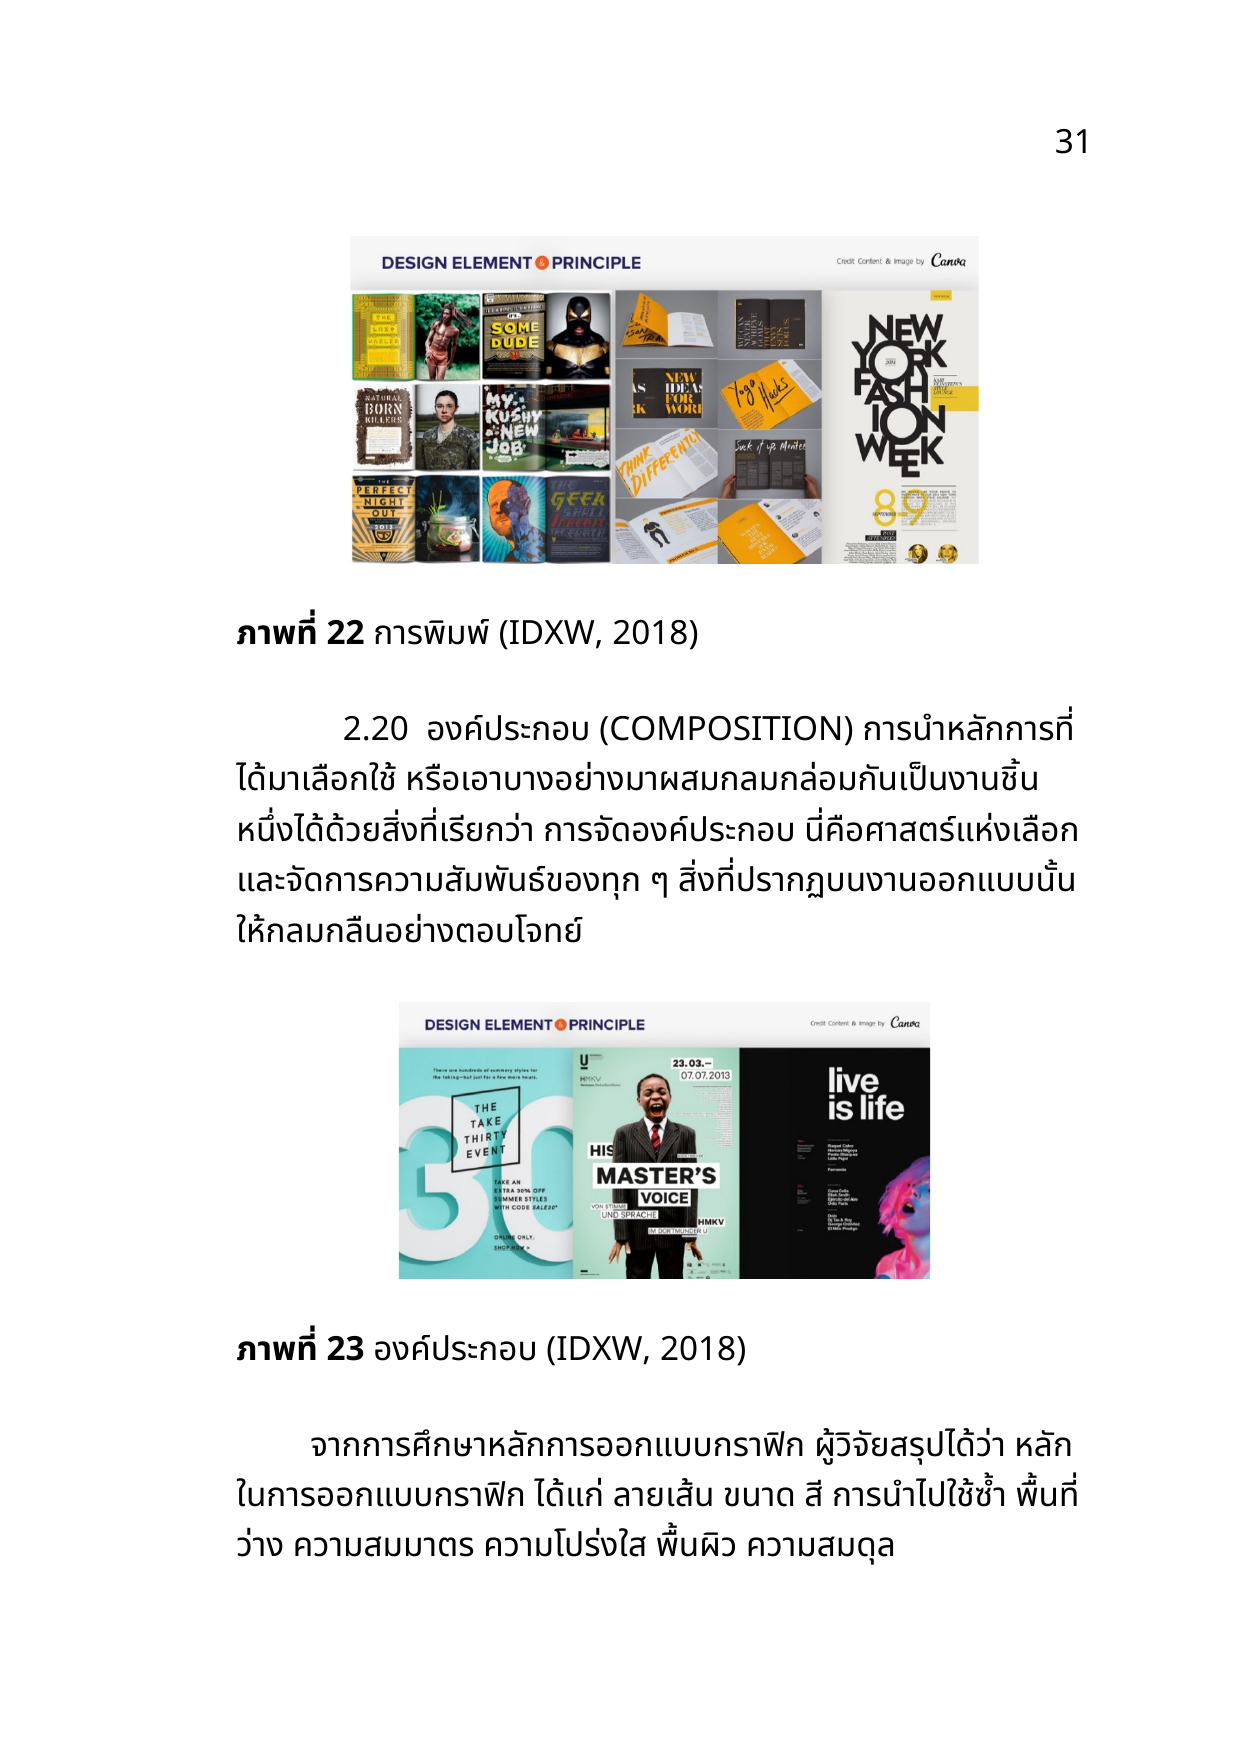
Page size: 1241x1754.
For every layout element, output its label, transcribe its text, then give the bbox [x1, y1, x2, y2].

text 2.20 องค์ประกอบ (COMPOSITION) การนำหลักการที่ได้มาเลือกใช้ หรือเอาบางอย่างมาผสมกลมกล่อมกันเป็นงานชิ้นหนึ่งได้ด้วยสิ่งที่เรียกว่า การจัดองค์ประกอบ นี่คือศาสตร์แห่งเลือกและจัดการความสัมพันธ์ของทุก ๆ สิ่งที่ปรากฏบนงานออกแบบนั้นให้กลมกลืนอย่างตอบโจทย์ [236, 705, 1092, 957]
text จากการศึกษาหลักการออกแบบกราฟิก ผู้วิจัยสรุปได้ว่า หลักในการออกแบบกราฟิก ได้แก่ ลายเส้น ขนาด สี การนำไปใช้ซ้ำ พื้นที่ว่าง ความสมมาตร ความโปร่งใส พื้นผิว ความสมดุล [236, 1421, 1092, 1572]
text ภาพที่ 22 การพิมพ์ (IDXW, 2018) [236, 609, 1092, 659]
picture [350, 236, 979, 564]
text ภาพที่ 23 องค์ประกอบ (IDXW, 2018) [236, 1324, 1092, 1375]
picture [398, 1002, 930, 1279]
